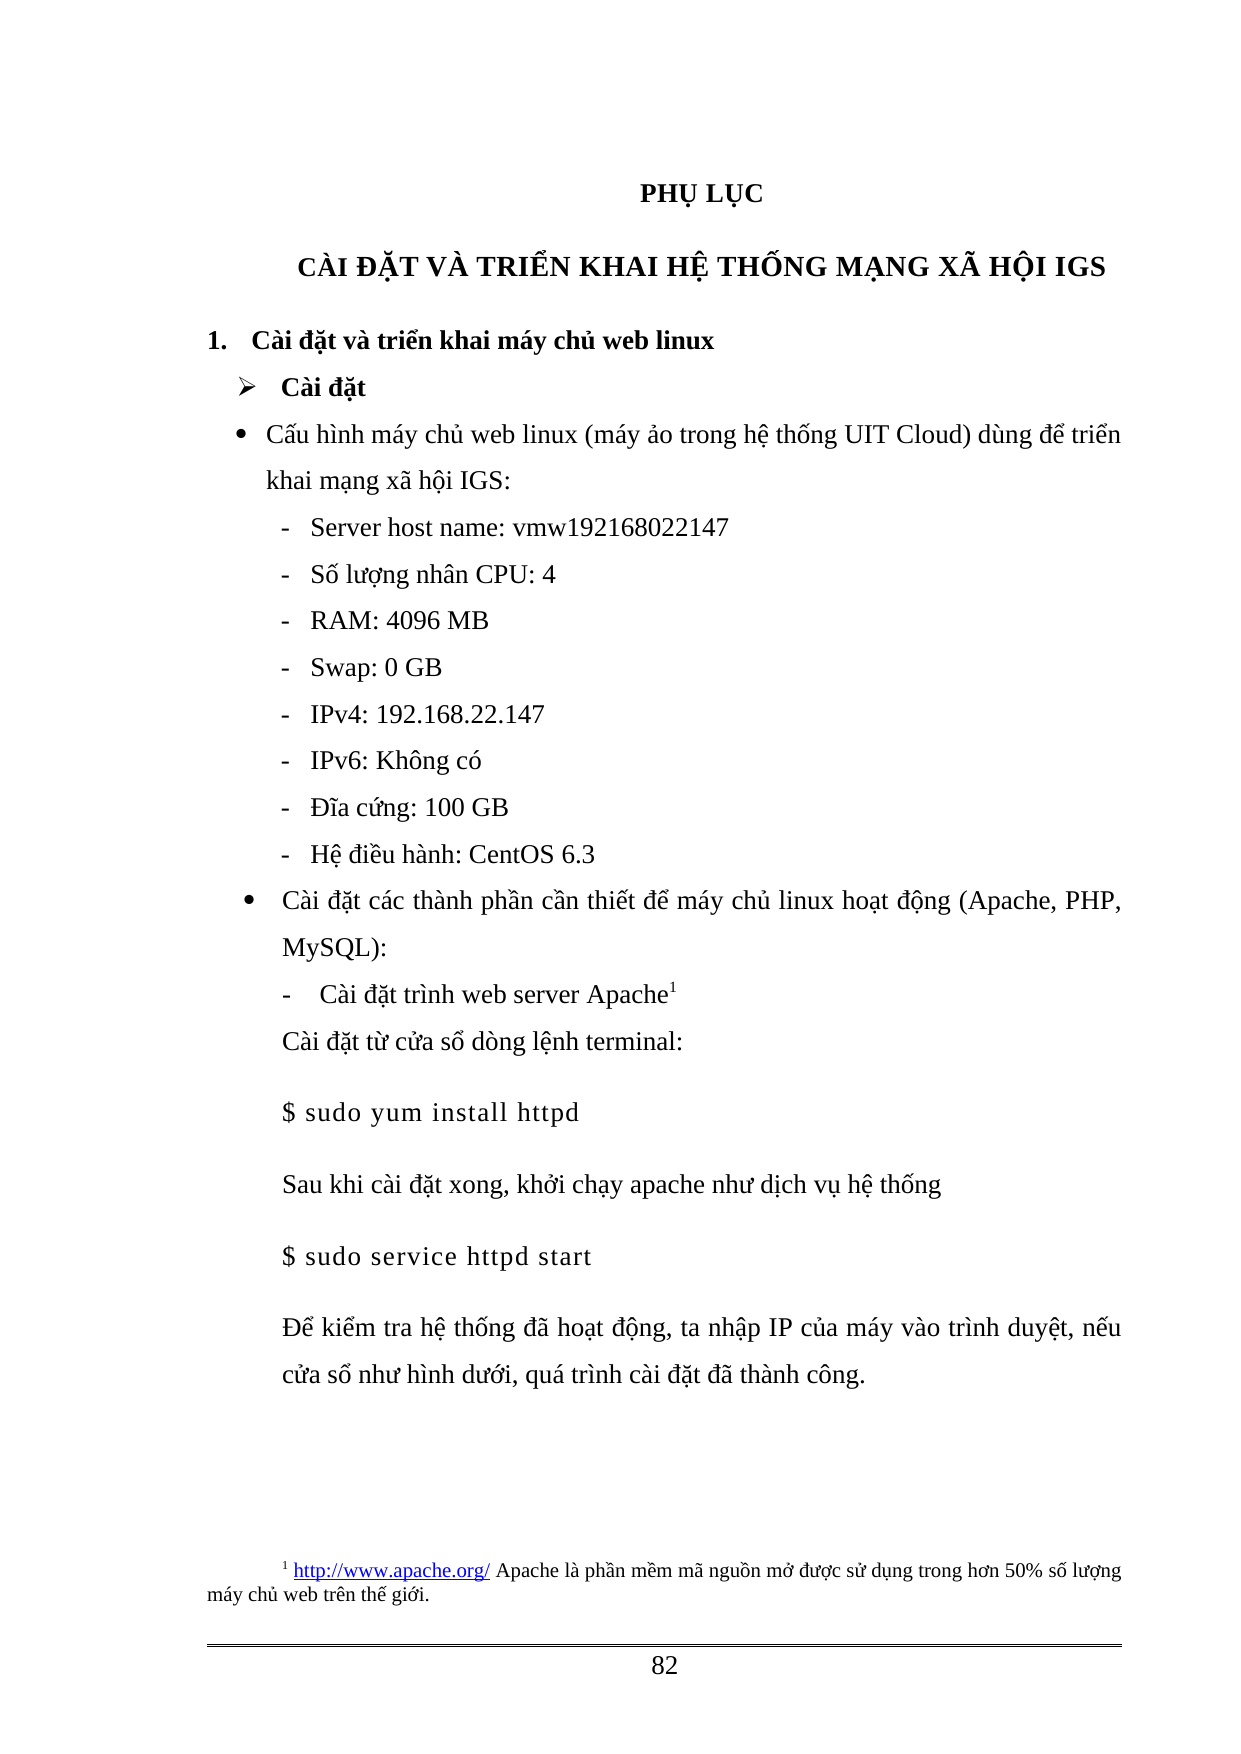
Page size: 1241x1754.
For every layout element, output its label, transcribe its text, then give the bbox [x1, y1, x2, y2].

list Cài đặt và triển khai máy chủ web linux [207, 324, 1122, 355]
list Cấu hình máy chủ web linux (máy ảo trong hệ thống UIT Cloud) dùng để triển khai mạng xã hội IGS: [236, 418, 1122, 496]
text Cài đặt từ cửa sổ dòng lệnh terminal: [282, 1024, 1122, 1056]
list Số lượng nhân CPU: 4 [281, 558, 1122, 589]
list RAM: 4096 MB [281, 604, 1122, 636]
list Hệ điều hành: CentOS 6.3 [281, 838, 1122, 869]
text Để kiểm tra hệ thống đã hoạt động, ta nhập IP của máy vào trình duyệt, nếu cửa sổ như hình dưới, quá trình cài đặt đã thành công. [282, 1311, 1122, 1389]
text PHỤ LỤC [207, 177, 1122, 208]
subtitle $ sudo service httpd start [207, 1239, 1122, 1271]
list Đĩa cứng: 100 GB [281, 791, 1122, 822]
list IPv4: 192.168.22.147 [281, 698, 1122, 729]
text Sau khi cài đặt xong, khởi chạy apache như dịch vụ hệ thống [282, 1168, 1122, 1199]
subtitle $ sudo yum install httpd [207, 1096, 1122, 1127]
title CÀI ĐẶT VÀ TRIỂN KHAI HỆ THỐNG MẠNG XÃ HỘI IGS [207, 249, 1122, 282]
text Cài đặt [236, 371, 1122, 402]
list Swap: 0 GB [281, 651, 1122, 682]
list Cài đặt các thành phần cần thiết để máy chủ linux hoạt động (Apache, PHP, MySQL): [244, 884, 1122, 962]
list Server host name: vmw192168022147 [281, 511, 1122, 542]
list Cài đặt trình web server Apache [282, 978, 1122, 1009]
list IPv6: Không có [281, 744, 1122, 776]
